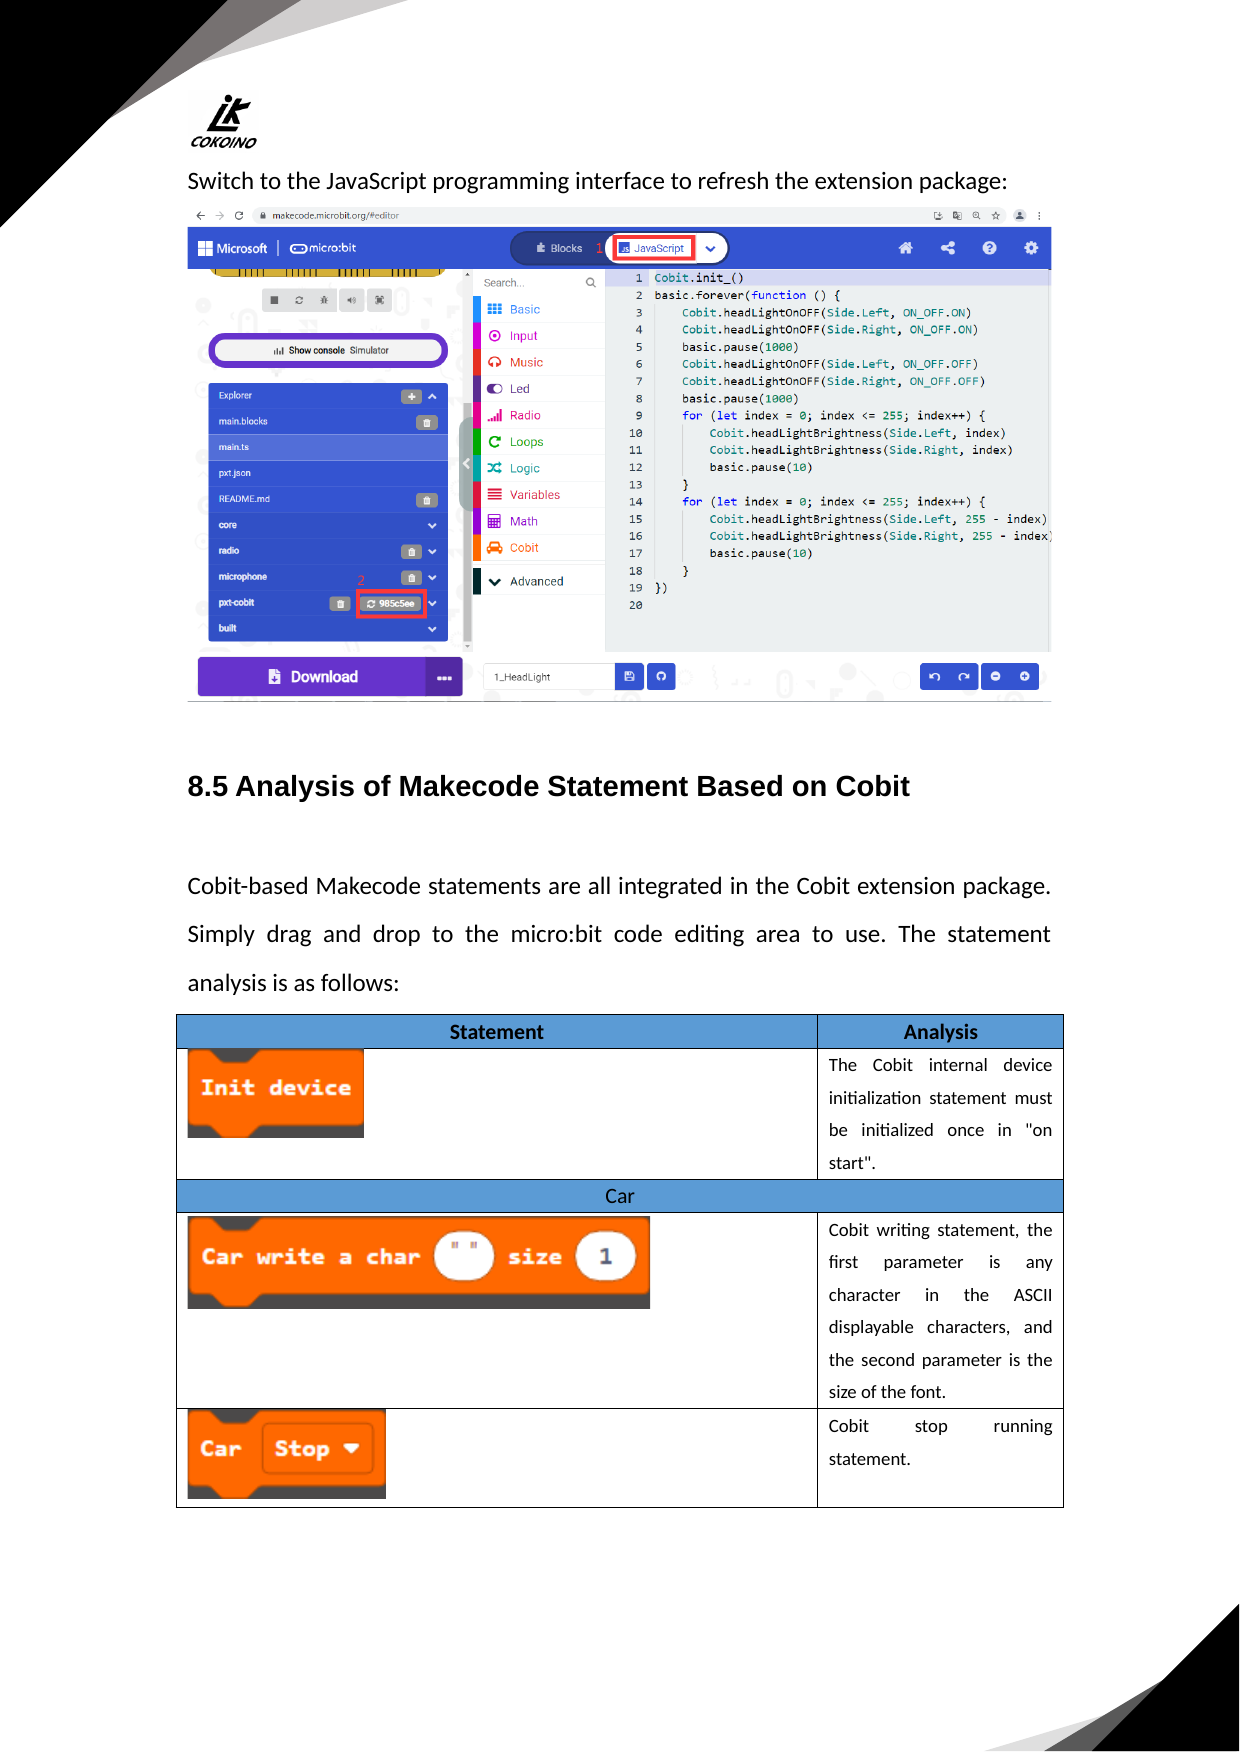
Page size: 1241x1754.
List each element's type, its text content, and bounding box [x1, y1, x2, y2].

picture [187, 90, 259, 153]
picture [187, 205, 1052, 702]
table_cell The Cobit internal device initialization statement must be initialized once in "on start". [818, 1049, 1063, 1179]
picture [187, 1409, 386, 1499]
table_cell [177, 1213, 817, 1408]
picture [187, 1216, 650, 1309]
picture [187, 1048, 364, 1138]
table_cell Car [177, 1180, 1063, 1212]
text Switch to the JavaScript programming interface to refresh the extension package: [187, 164, 1053, 197]
table_header Analysis [818, 1015, 1063, 1048]
table_cell Cobit writing statement, the first parameter is any character in the ASCII displayable characters, and the second parameter is the size of the font. [818, 1213, 1063, 1408]
table_cell [177, 1409, 817, 1507]
table_cell Cobit stop running statement. [818, 1409, 1063, 1507]
table_cell [177, 1049, 817, 1179]
text Cobit-based Makecode statements are all integrated in the Cobit extension package. Simply drag and drop to the micro:bit code editing area to use. The statement analysis is as follows: [187, 869, 1053, 999]
subtitle 8.5 Analysis of Makecode Statement Based on Cobit [187, 753, 1053, 818]
table_header Statement [177, 1015, 817, 1048]
